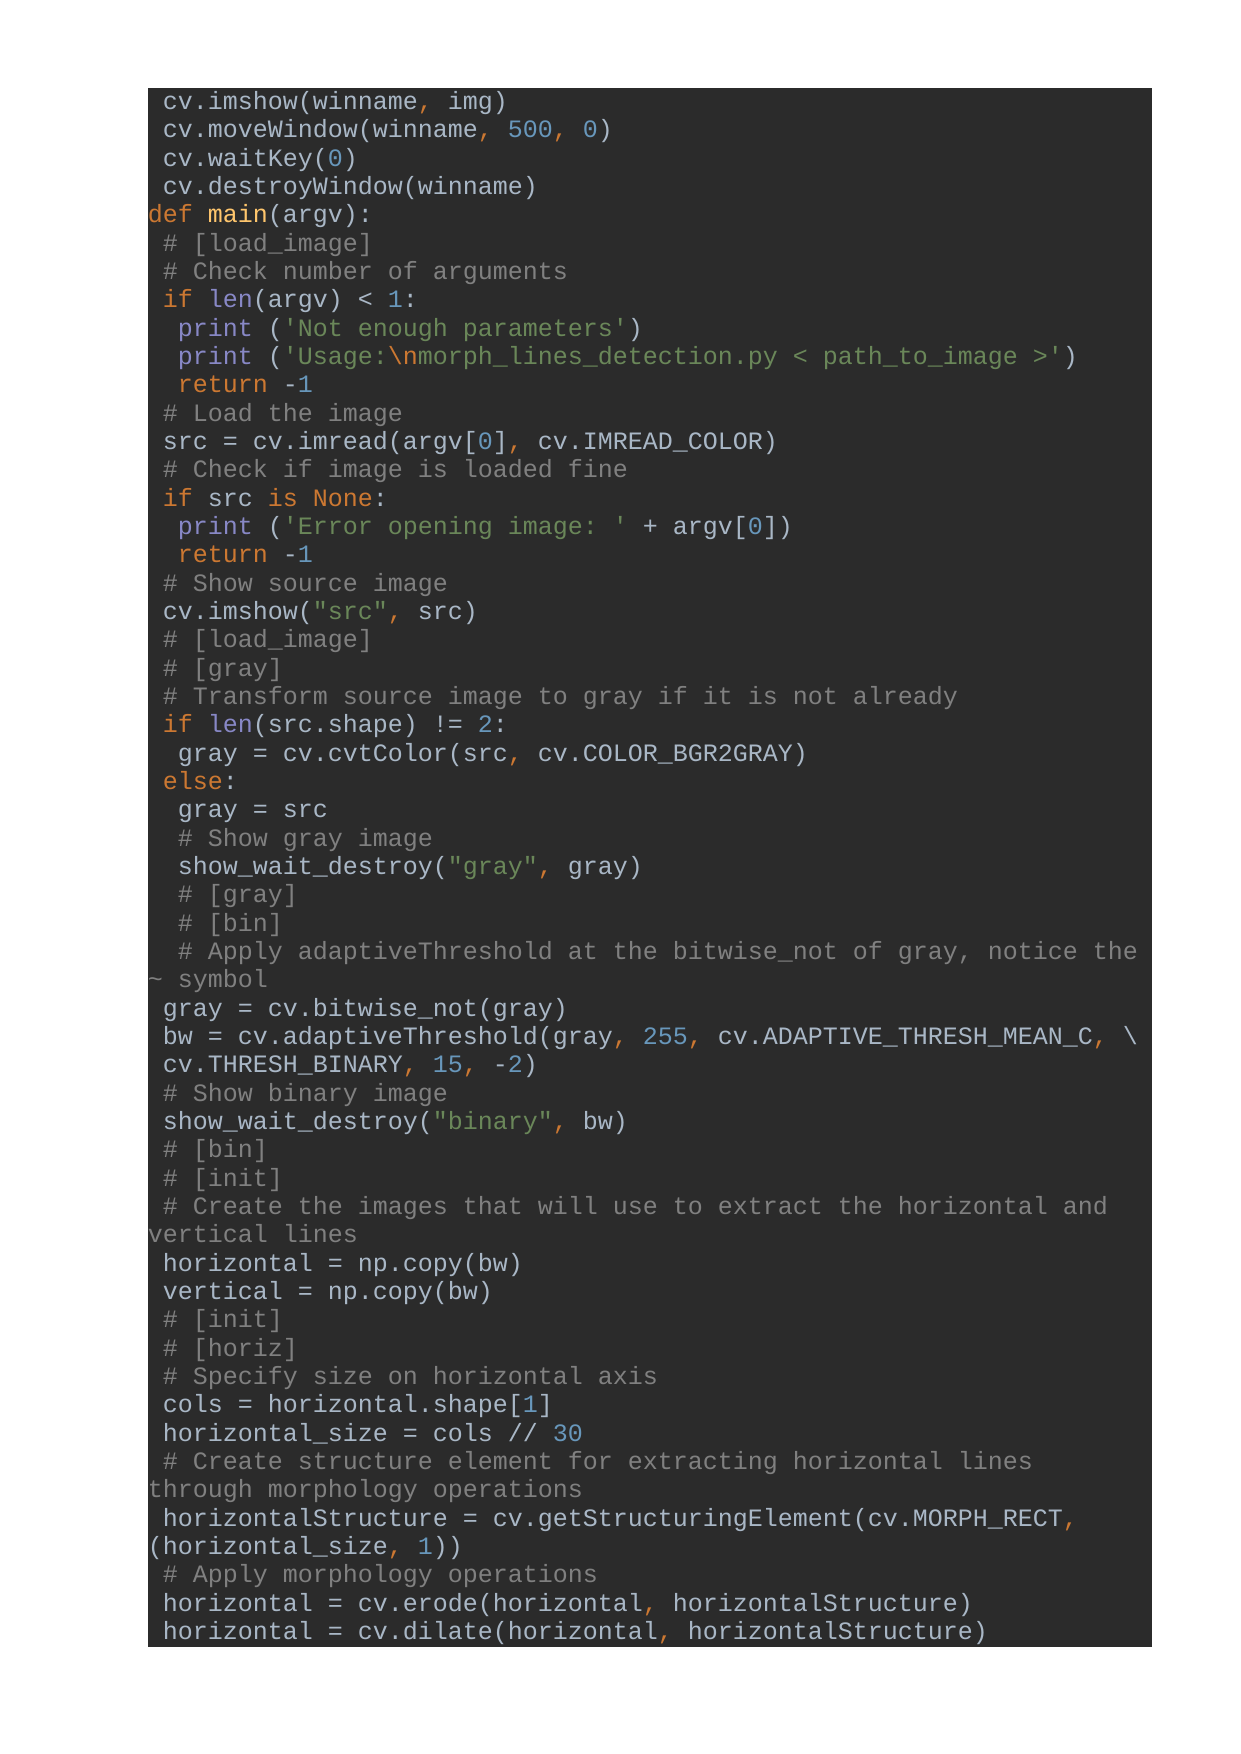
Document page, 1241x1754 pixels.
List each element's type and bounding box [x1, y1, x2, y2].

text [148, 88, 1152, 1647]
